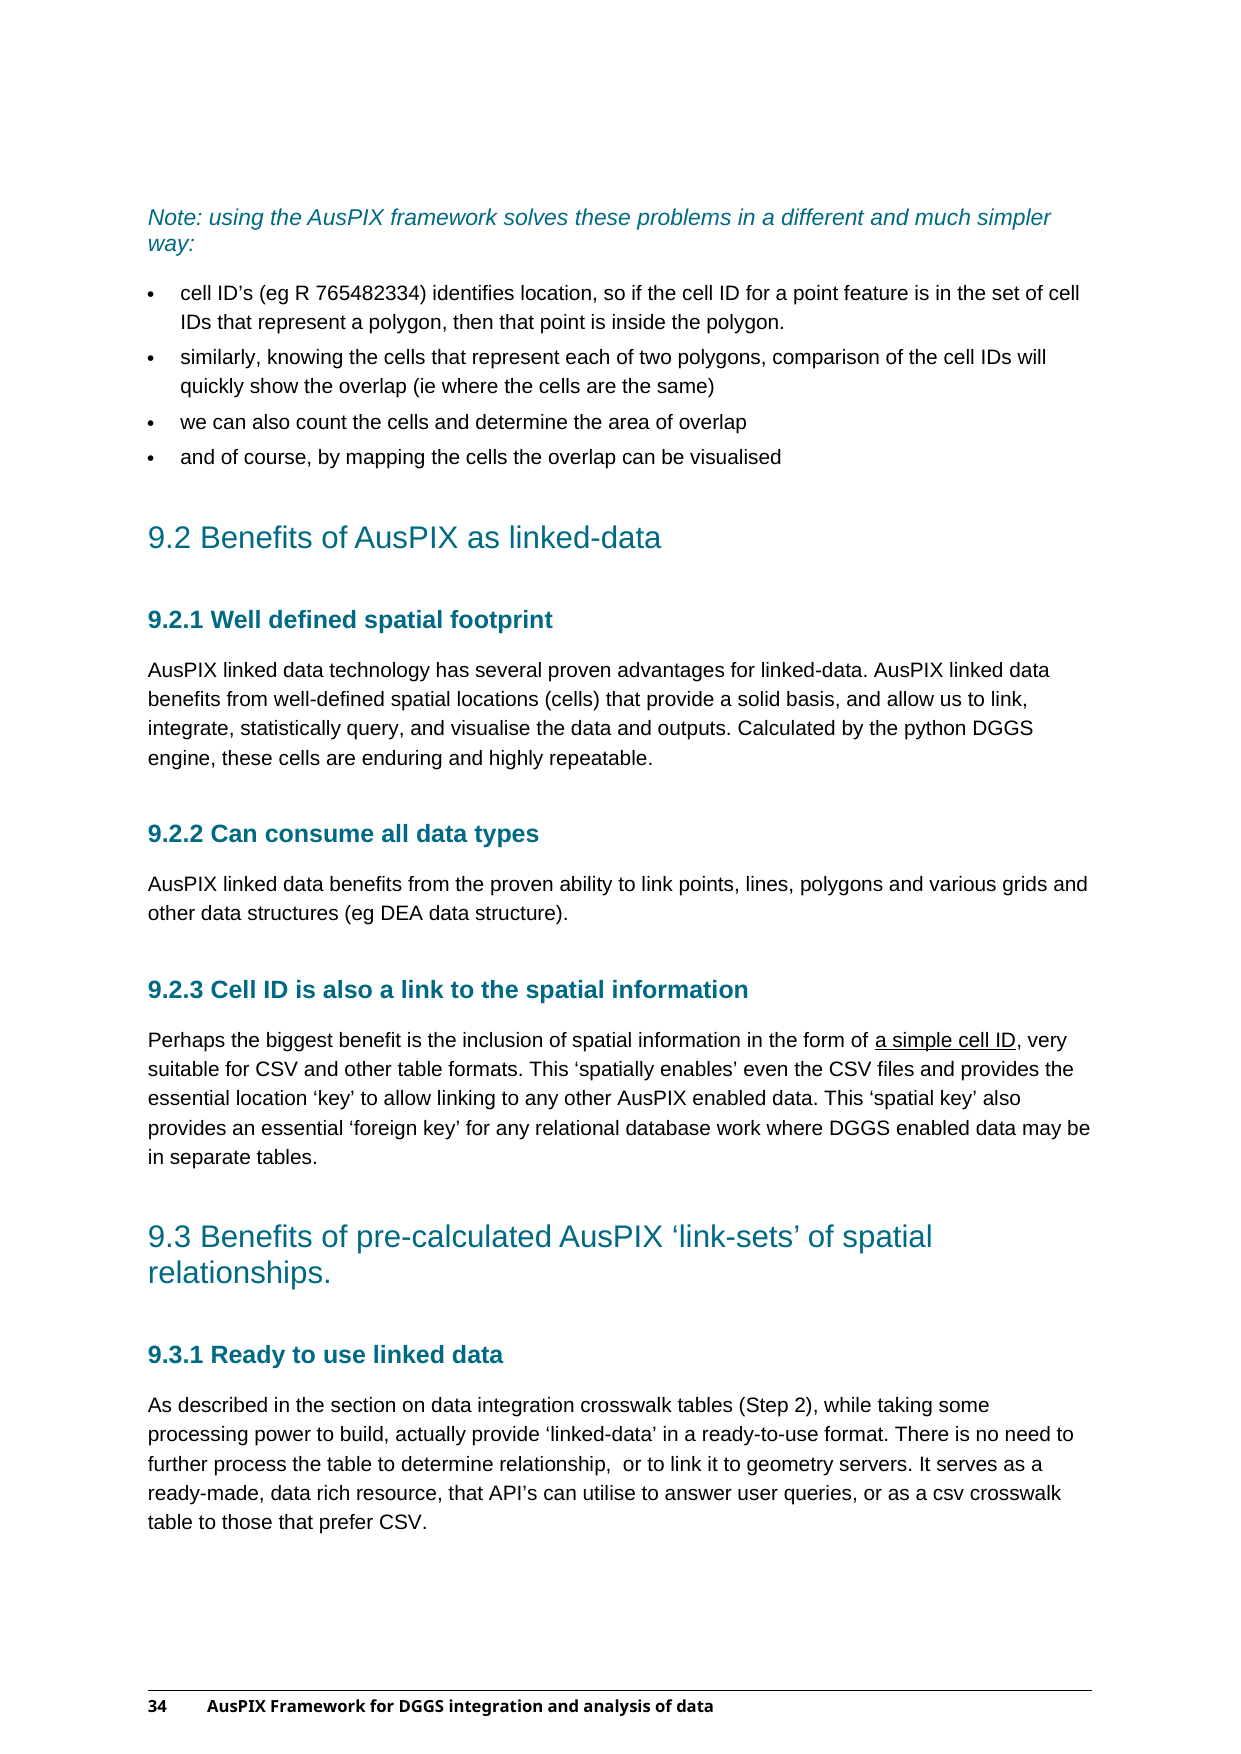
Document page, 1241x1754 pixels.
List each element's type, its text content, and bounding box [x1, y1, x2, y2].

list similarly, knowing the cells that represent each of two polygons, comparison of the cell IDs will quickly show the overlap (ie where the cells are the same) [148, 340, 1092, 398]
subtitle Note: using the AusPIX framework solves these problems in a different and much simpler way: [148, 204, 1092, 257]
subtitle Well defined spatial footprint [148, 605, 1092, 634]
subtitle Ready to use linked data [148, 1340, 1092, 1369]
text Perhaps the biggest benefit is the inclusion of spatial information in the form of a simple cell ID, very suitable for CSV and other table formats. This ‘spatially enables’ even the CSV files and provides the essential location ‘key’ to allow linking to any other AusPIX enabled data. This ‘spatial key’ also provides an essential ‘foreign key’ for any relational database work where DGGS enabled data may be in separate tables. [148, 1023, 1092, 1168]
subtitle Cell ID is also a link to the spatial information [148, 975, 1092, 1004]
text As described in the section on data integration crosswalk tables (Step 2), while taking some processing power to build, actually provide ‘linked-data’ in a ready-to-use format. There is no need to further process the table to determine relationship, or to link it to geometry servers. It serves as a ready-made, data rich resource, that API’s can utilise to answer user queries, or as a csv crosswalk table to those that prefer CSV. [148, 1388, 1092, 1534]
list and of course, by mapping the cells the overlap can be visualised [148, 440, 1092, 469]
subtitle Can consume all data types [148, 819, 1092, 848]
list cell ID’s (eg R 765482334) identifies location, so if the cell ID for a point feature is in the set of cell IDs that represent a polygon, then that point is inside the polygon. [148, 275, 1092, 334]
text AusPIX linked data technology has several proven advantages for linked-data. AusPIX linked data benefits from well-defined spatial locations (cells) that provide a solid basis, and allow us to link, integrate, statistically query, and visualise the data and outputs. Calculated by the python DGGS engine, these cells are enduring and highly repeatable. [148, 653, 1092, 769]
text AusPIX linked data benefits from the proven ability to link points, lines, polygons and various grids and other data structures (eg DEA data structure). [148, 867, 1092, 925]
subtitle Benefits of pre-calculated AusPIX ‘link-sets’ of spatial relationships. [148, 1218, 1092, 1290]
subtitle Benefits of AusPIX as linked-data [148, 519, 1092, 555]
list we can also count the cells and determine the area of overlap [148, 404, 1092, 434]
